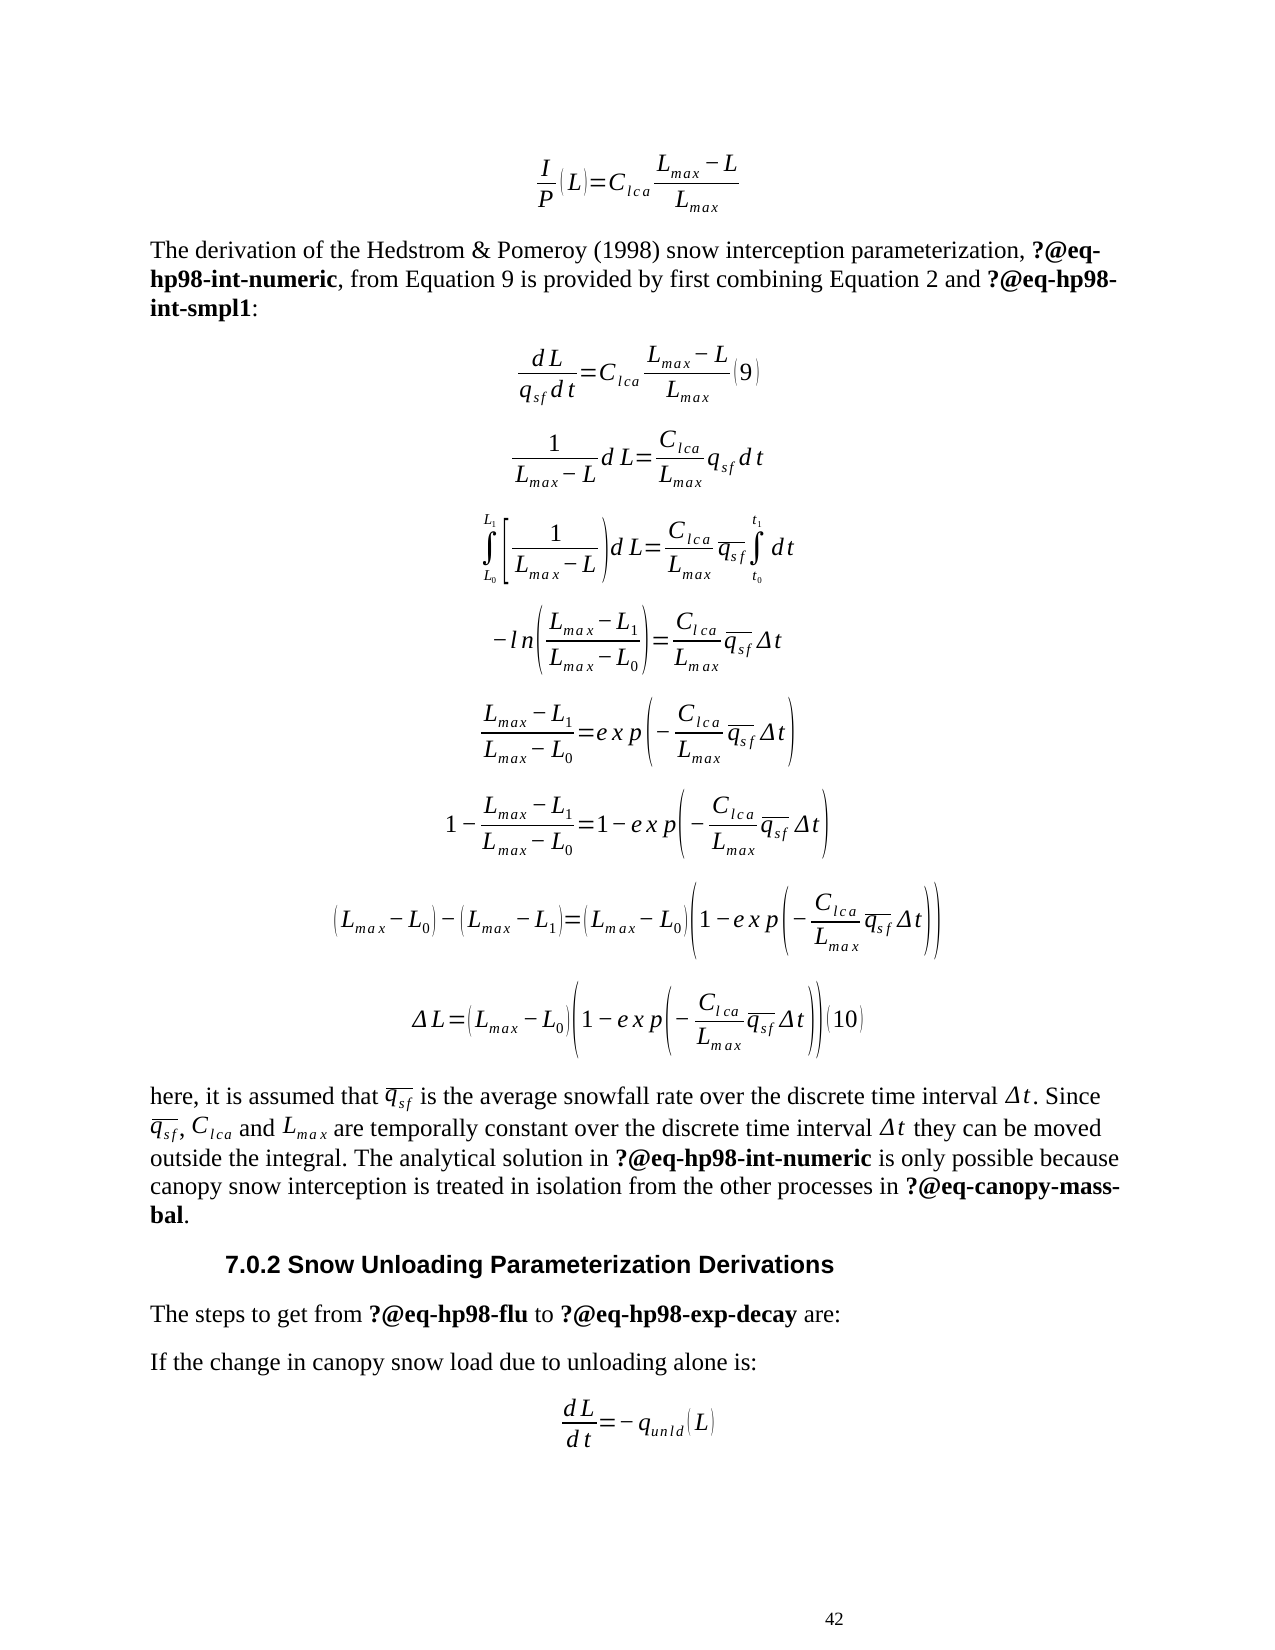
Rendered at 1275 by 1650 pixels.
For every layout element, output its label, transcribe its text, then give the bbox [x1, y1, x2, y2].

subtitle 7.0.2 Snow Unloading Parameterization Derivations [150, 1250, 1125, 1278]
text If the change in canopy snow load due to unloading alone is: [150, 1347, 1125, 1376]
text The derivation of the Hedstrom & Pomeroy (1998) snow interception parameterization, ?@eq-hp98-int-numeric, from Equation 9 is provided by first combining Equation 2 and ?@eq-hp98-int-smpl1: [150, 235, 1125, 321]
text here, it is assumed that is the average snowfall rate over the discrete time interval . Since , and are temporally constant over the discrete time interval they can be moved outside the integral. The analytical solution in ?@eq-hp98-int-numeric is only possible because canopy snow interception is treated in isolation from the other processes in ?@eq-canopy-mass-bal. [150, 1080, 1125, 1229]
text The steps to get from ?@eq-hp98-flu to ?@eq-hp98-exp-decay are: [150, 1299, 1125, 1328]
